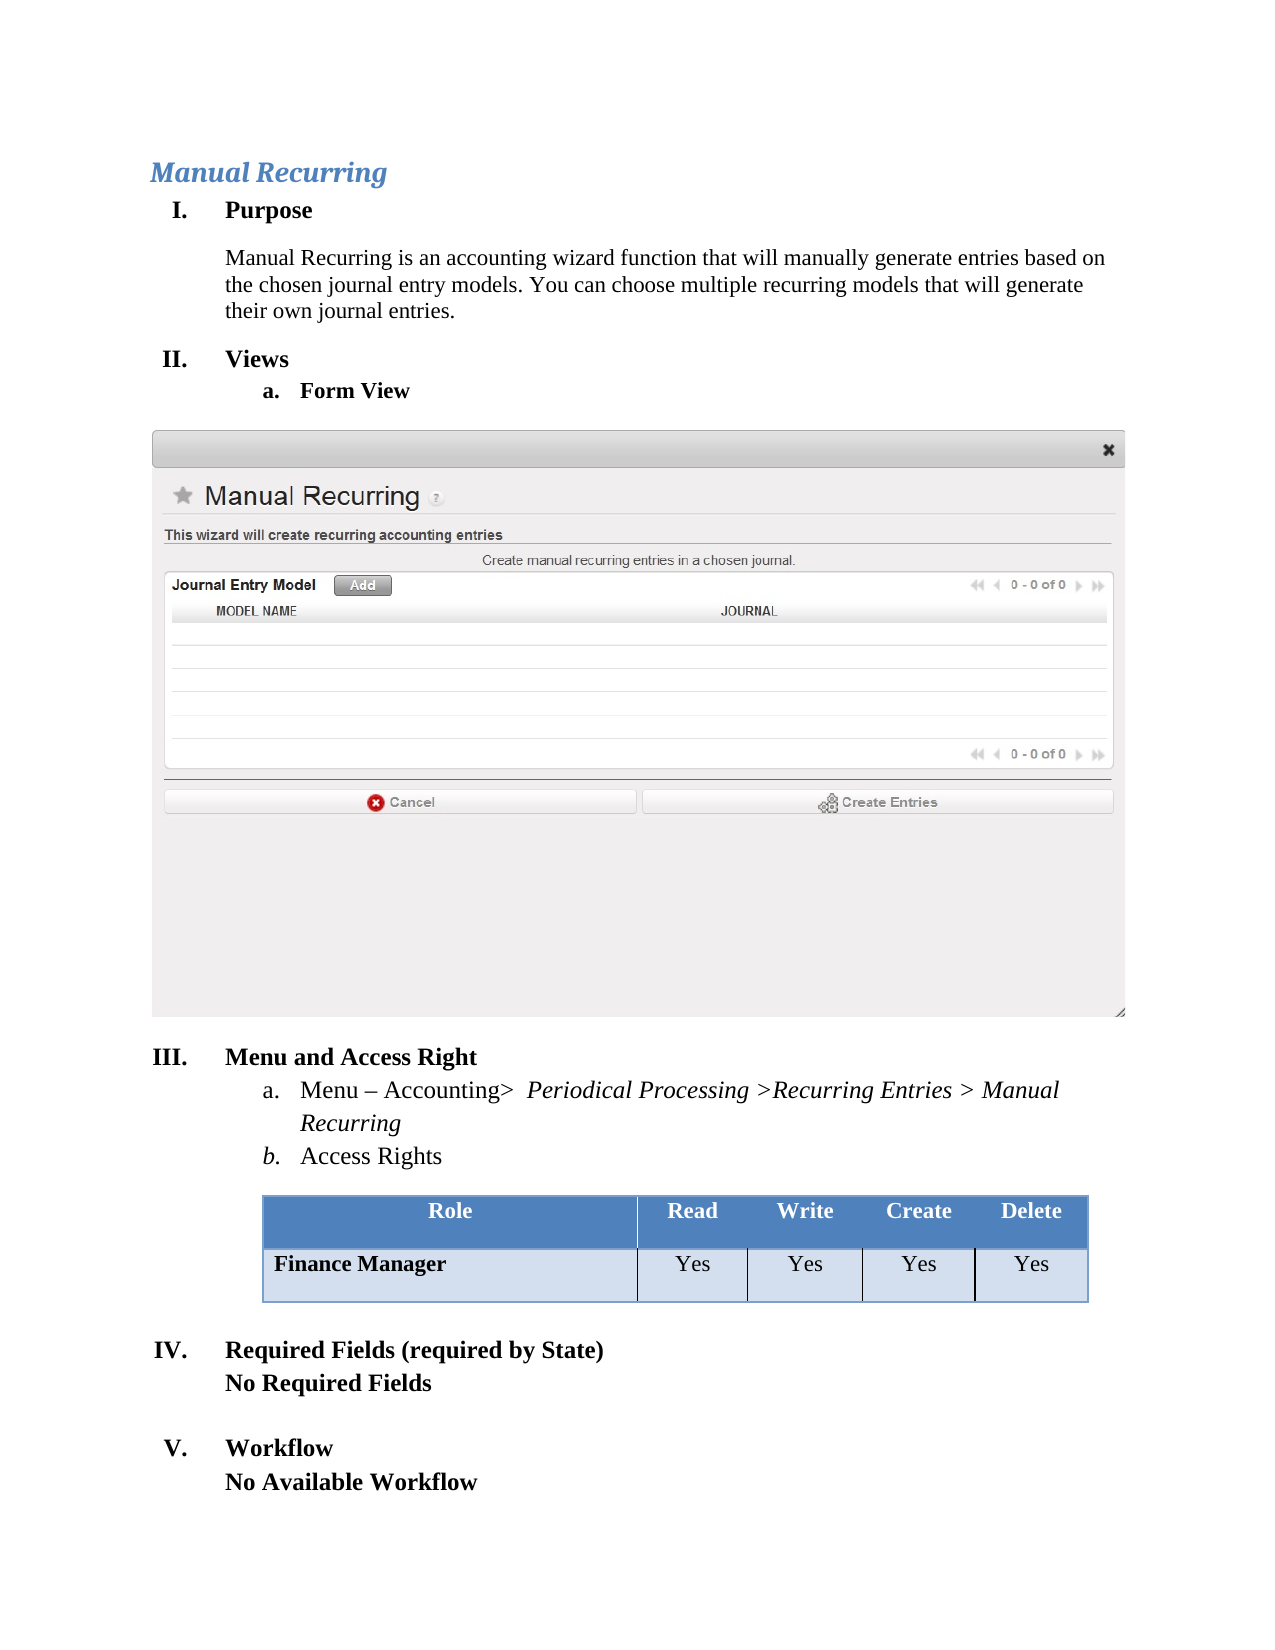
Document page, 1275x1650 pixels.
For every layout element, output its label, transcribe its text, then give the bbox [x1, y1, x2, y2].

list No Available Workflow [225, 1467, 1125, 1495]
list Required Fields (required by State) [187, 1335, 1125, 1364]
list No Required Fields [225, 1368, 1125, 1397]
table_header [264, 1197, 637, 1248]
list Menu and Access Right [187, 1042, 1125, 1071]
list Access Rights [262, 1141, 1125, 1170]
list Menu – Accounting> Periodical Processing >Recurring Entries > Manual Recurring [262, 1075, 1125, 1137]
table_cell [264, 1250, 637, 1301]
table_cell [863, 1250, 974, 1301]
subtitle Manual Recurring [150, 156, 1125, 190]
text Manual Recurring is an accounting wizard function that will manually generate entries based on the chosen journal entry models. You can choose multiple recurring models that will generate their own journal entries. [225, 244, 1125, 323]
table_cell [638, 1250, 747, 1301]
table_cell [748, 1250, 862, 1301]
list Workflow [187, 1433, 1125, 1462]
list Purpose [187, 195, 1125, 223]
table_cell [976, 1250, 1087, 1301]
list Views [187, 344, 1125, 373]
list Form View [262, 377, 1125, 404]
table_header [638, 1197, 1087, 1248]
picture [150, 430, 1125, 1017]
